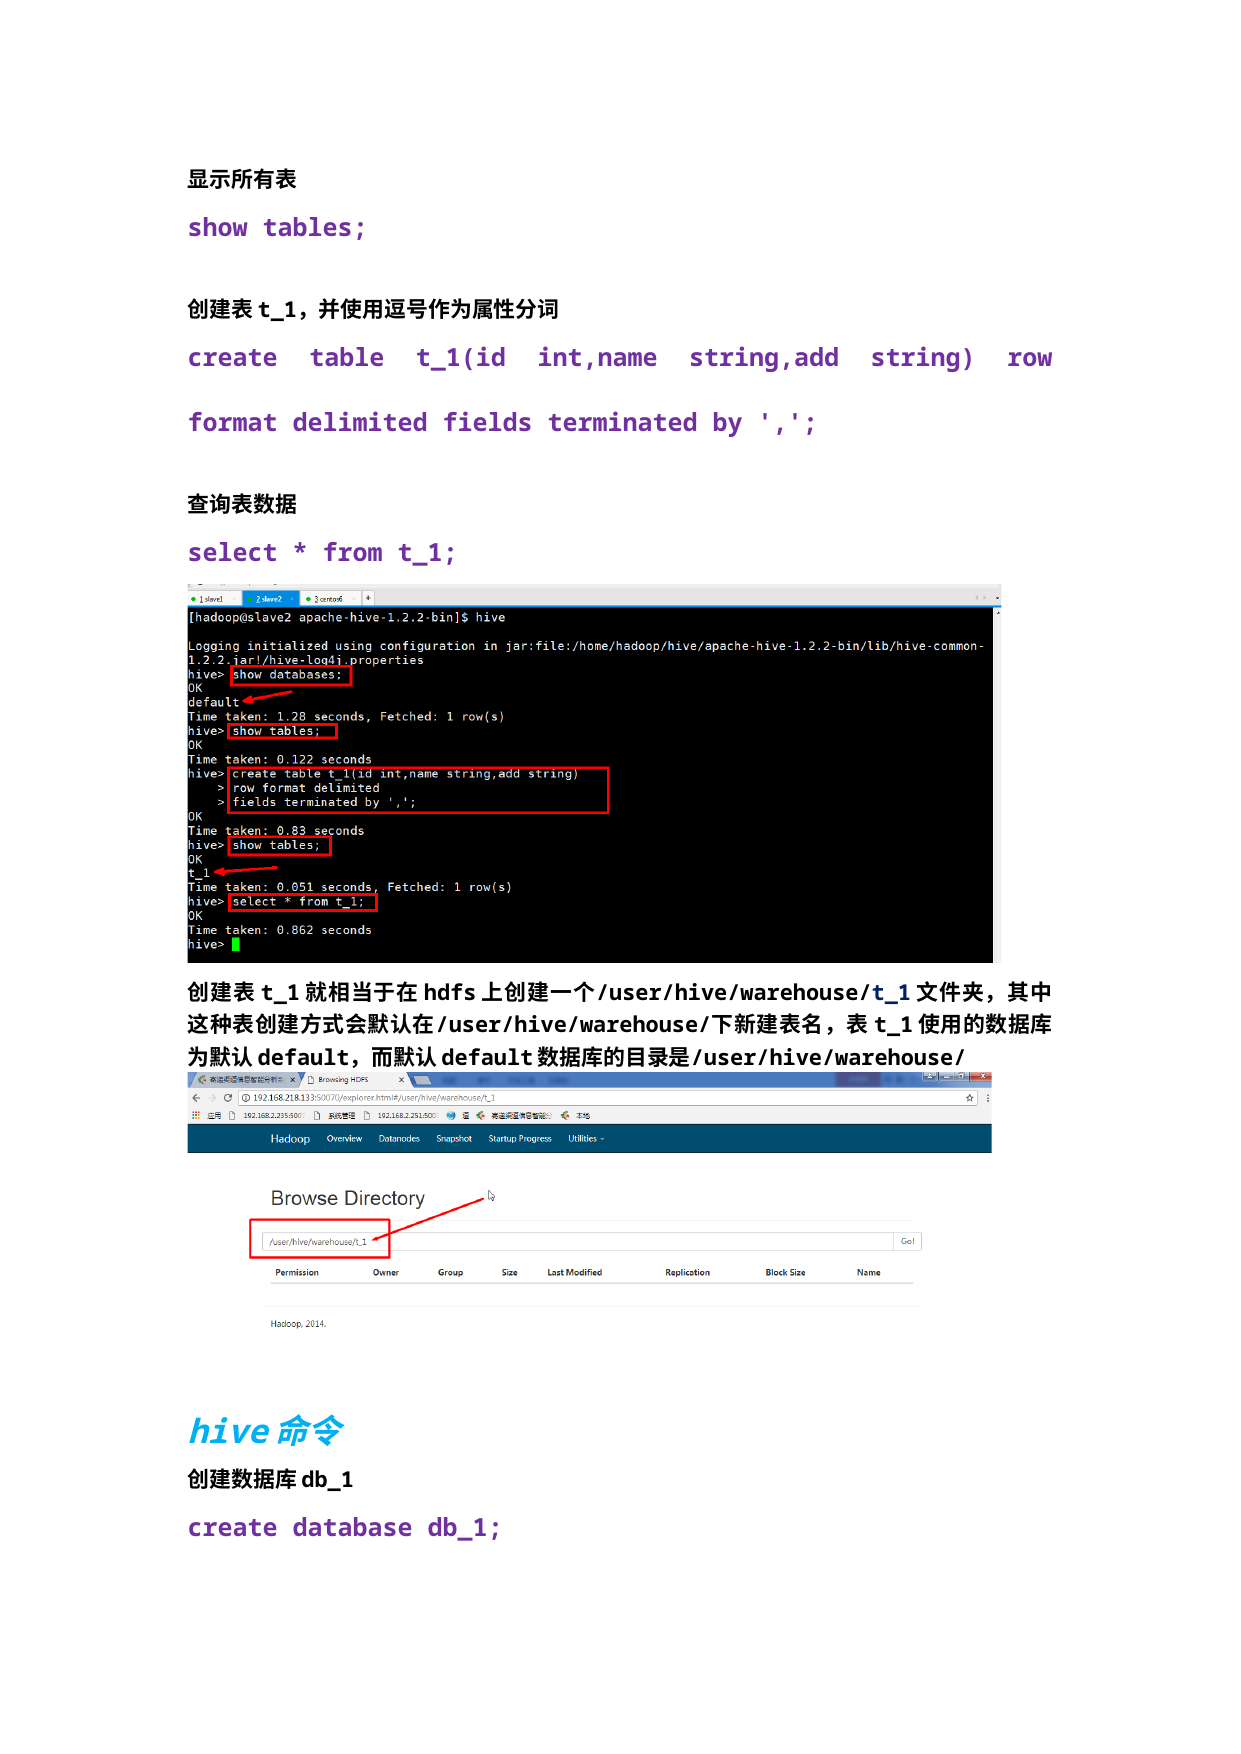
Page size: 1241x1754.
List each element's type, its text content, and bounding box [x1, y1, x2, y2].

picture [187, 1154, 992, 1387]
text 创建数据库db_1 [187, 1462, 1053, 1494]
text 查询表数据 [187, 487, 1053, 519]
text create database db_1; [187, 1494, 1053, 1559]
picture [187, 584, 1002, 964]
text 创建表t_1就相当于在hdfs上创建一个/user/hive/warehouse/t_1文件夹，其中这种表创建方式会默认在/user/hive/warehouse/下新建表名，表t_1使用的数据库为默认default，而默认default数据库的目录是/user/hive/warehouse/ [187, 974, 1053, 1072]
text create table t_1(id int,name string,add string) row format delimited fields terminated by ','; [187, 324, 1053, 454]
text select * from t_1; [187, 519, 1053, 584]
text 创建表t_1，并使用逗号作为属性分词 [187, 292, 1053, 324]
picture [187, 1072, 992, 1123]
text show tables; [187, 194, 1053, 259]
text 显示所有表 [187, 162, 1053, 194]
text hive命令 [187, 1397, 1053, 1462]
